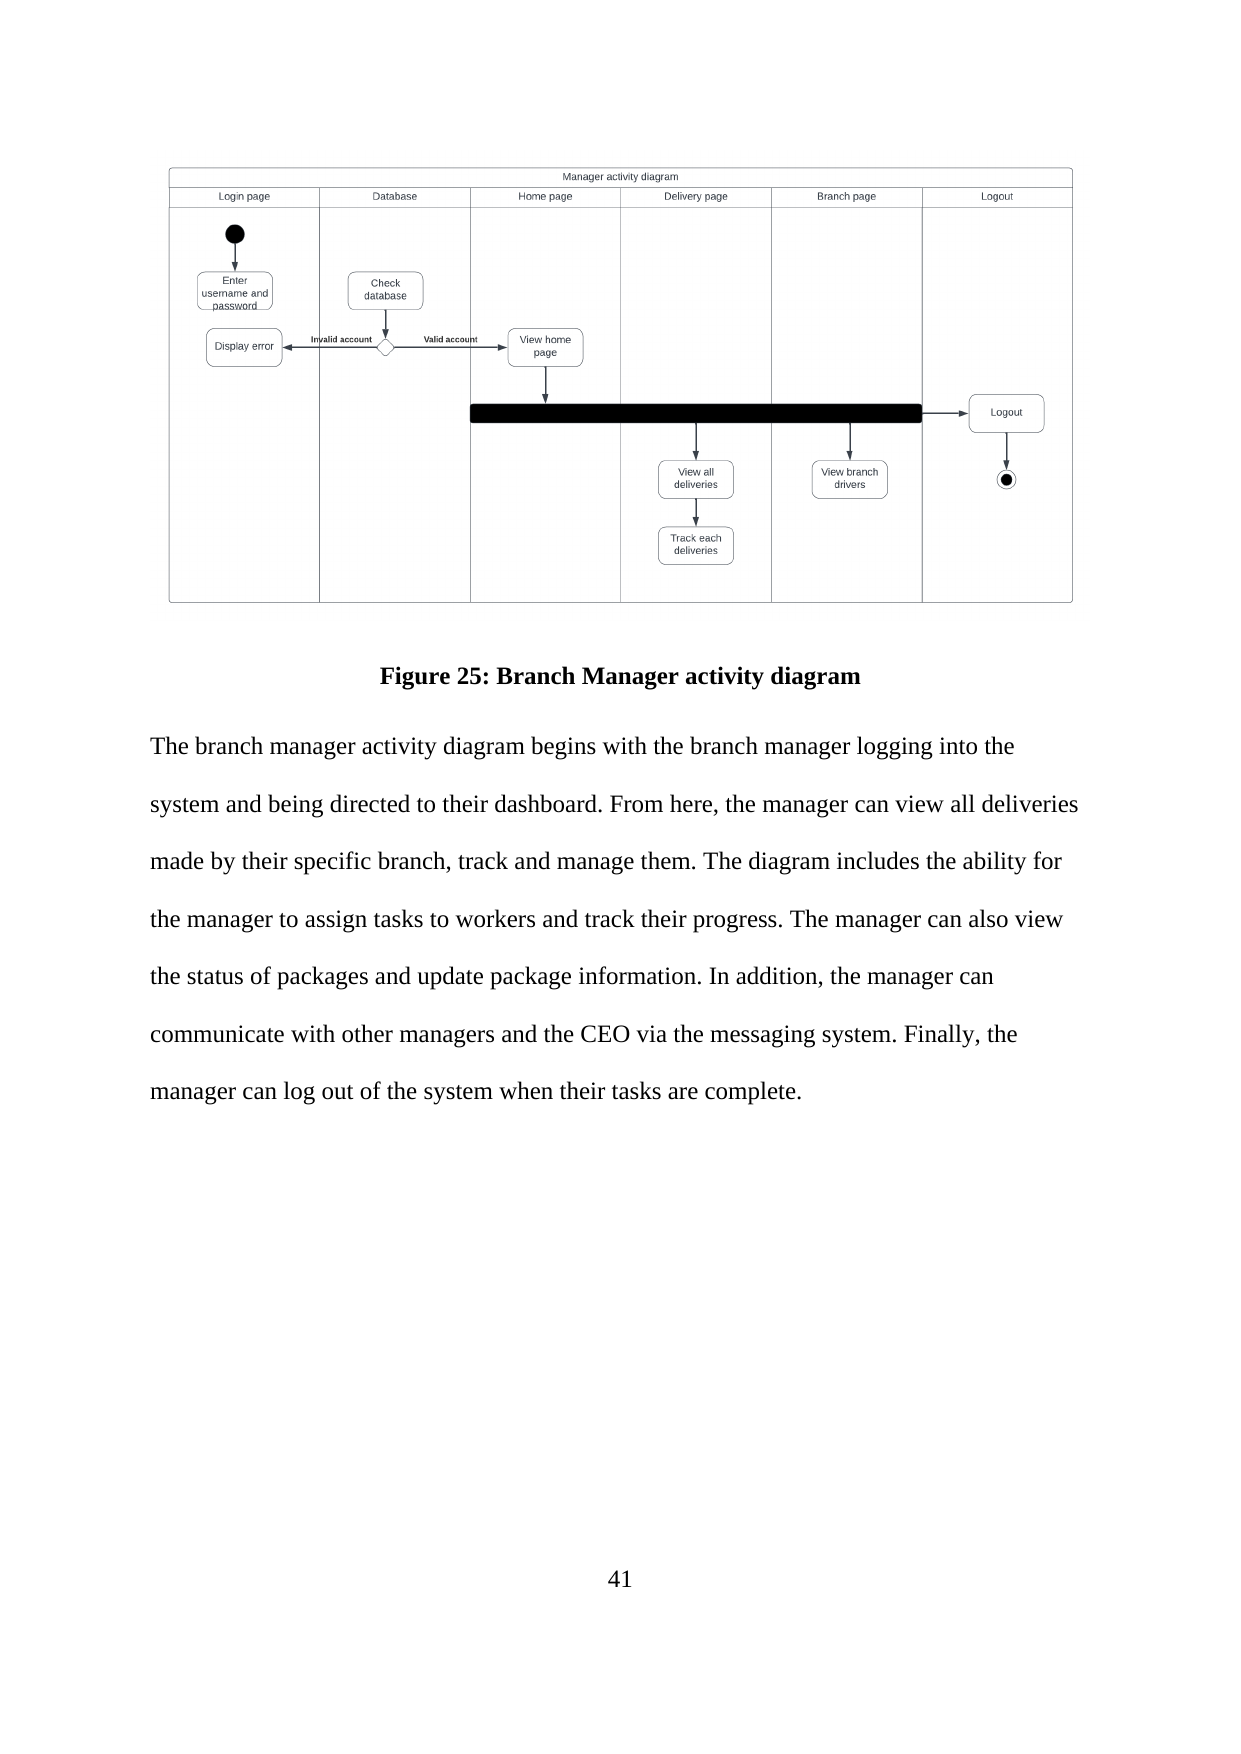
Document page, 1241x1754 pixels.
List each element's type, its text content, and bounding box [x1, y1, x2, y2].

text Figure 25: Branch Manager activity diagram [150, 661, 1090, 690]
picture [150, 150, 1091, 621]
text The branch manager activity diagram begins with the branch manager logging into the system and being directed to their dashboard. From here, the manager can view all deliveries made by their specific branch, track and manage them. The diagram includes the ability for the manager to assign tasks to workers and track their progress. The manager can also view the status of packages and update package information. In addition, the manager can communicate with other managers and the CEO via the messaging system. Finally, the manager can log out of the system when their tasks are complete. [150, 731, 1090, 1105]
